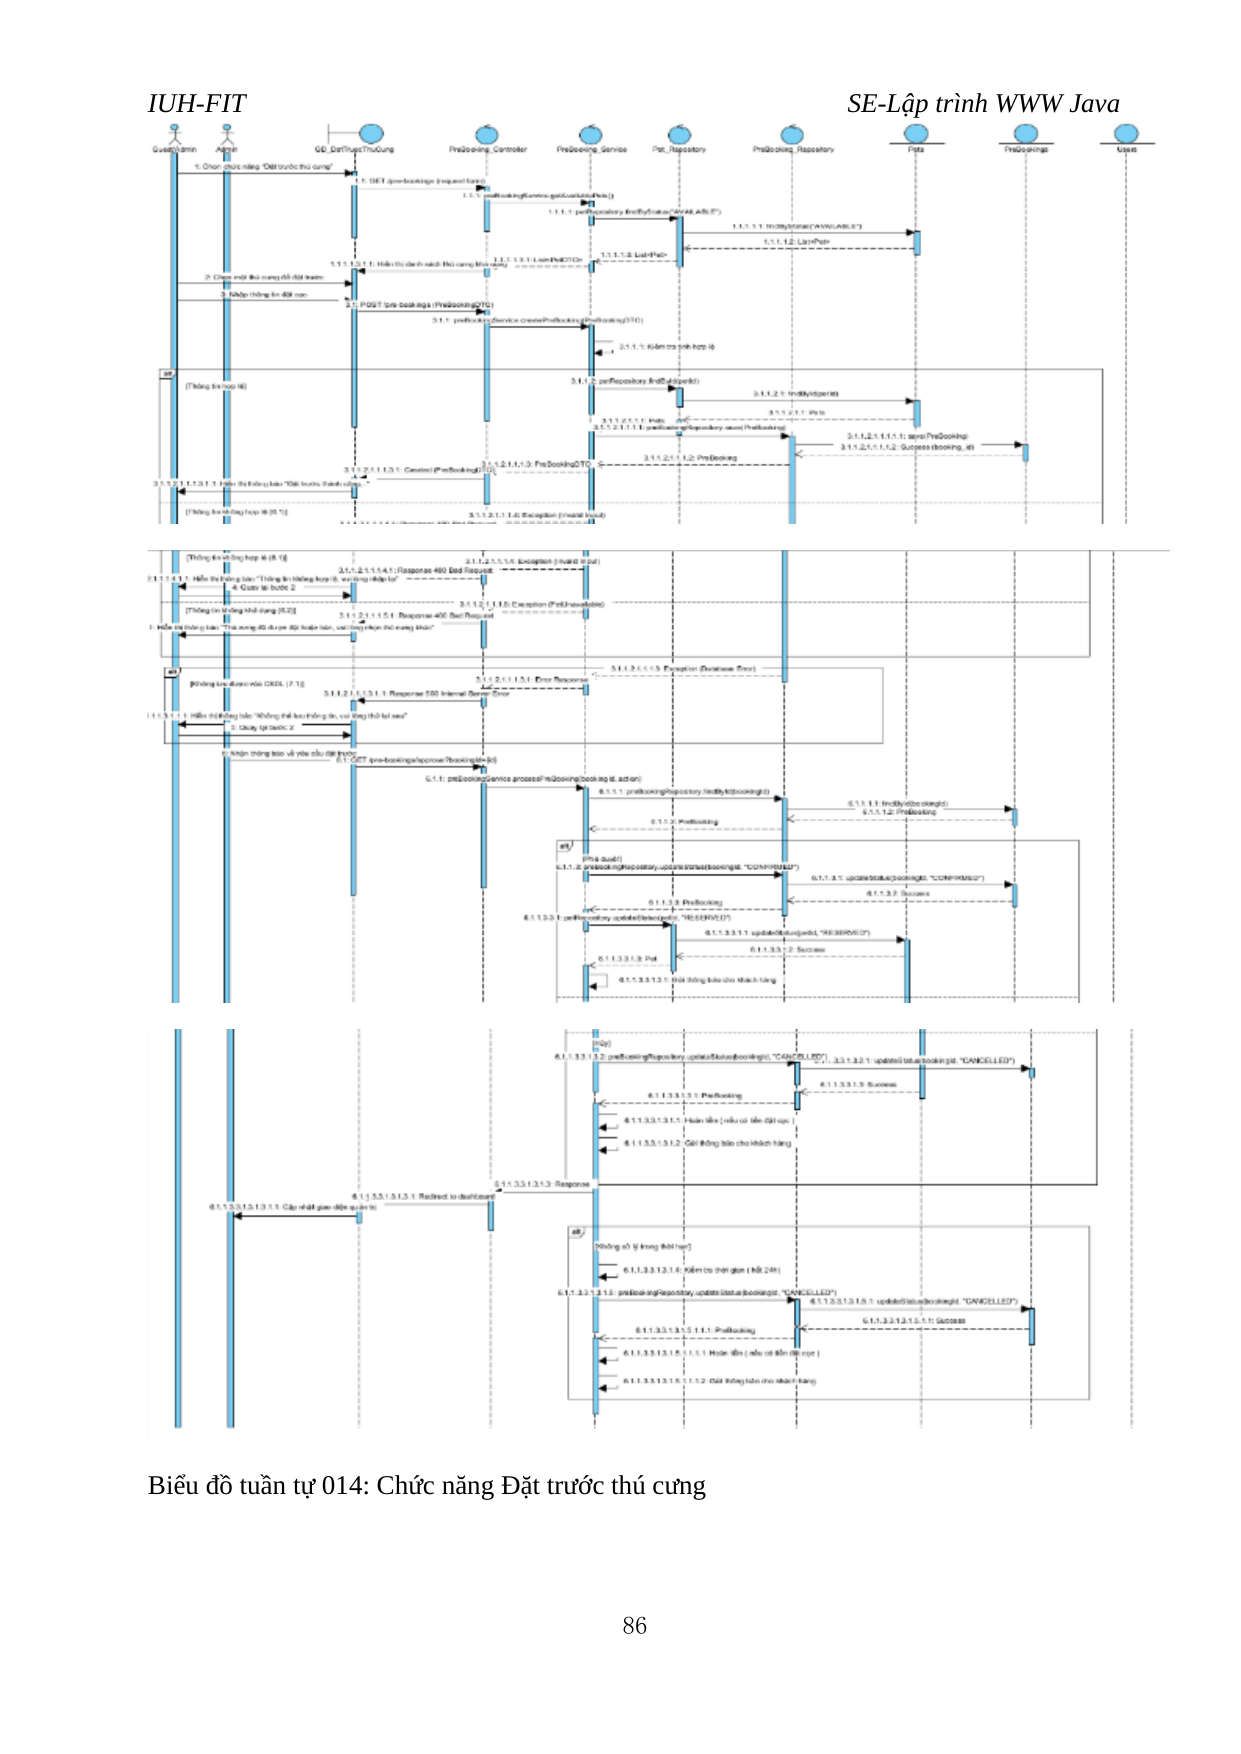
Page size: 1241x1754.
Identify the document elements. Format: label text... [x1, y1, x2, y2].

picture [147, 1029, 1173, 1443]
picture [147, 550, 1171, 1003]
text Biểu đồ tuần tự 014: Chức năng Đặt trước thú cưng [148, 1469, 1122, 1500]
picture [147, 118, 1163, 524]
